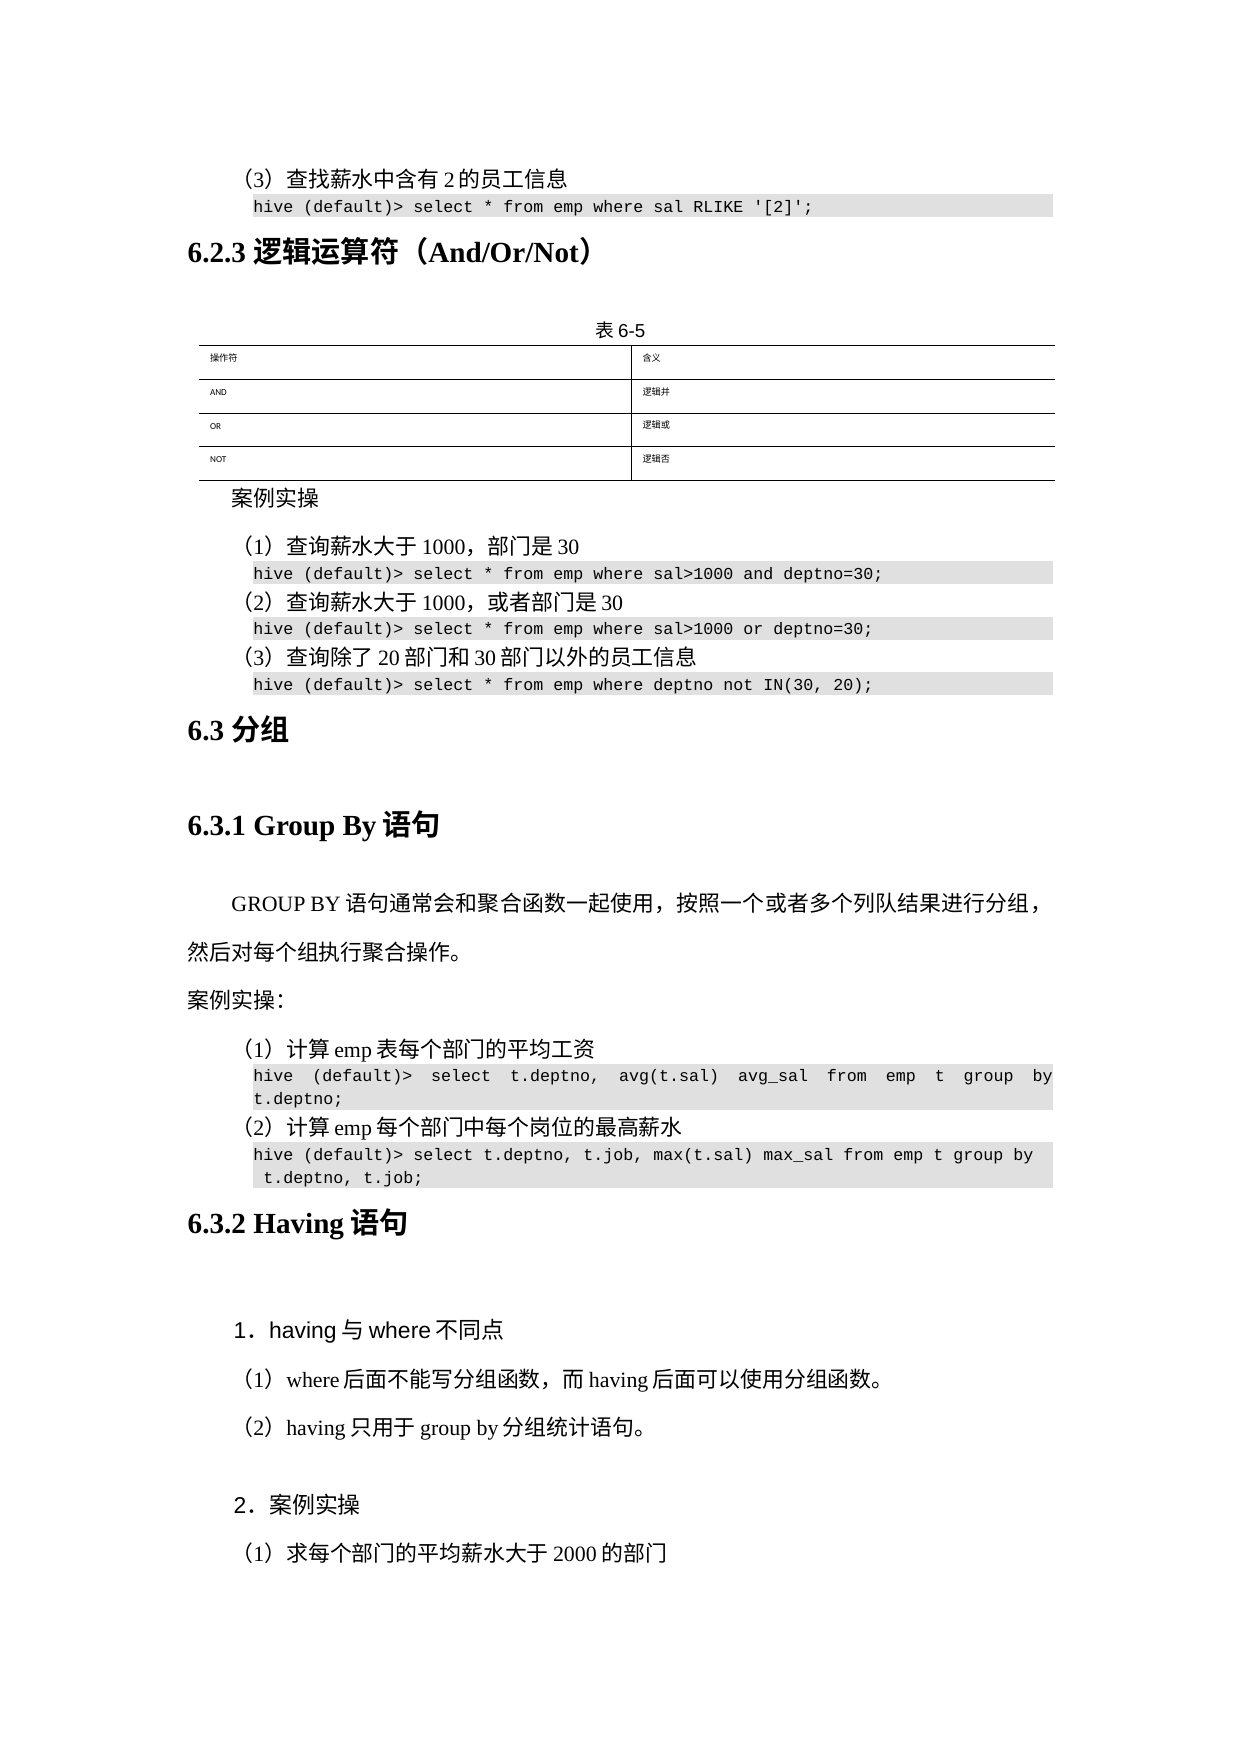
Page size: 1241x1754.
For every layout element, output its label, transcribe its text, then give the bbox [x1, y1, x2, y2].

table_cell 逻辑否 [632, 447, 1055, 479]
table_cell 逻辑或 [632, 414, 1055, 446]
text （3）查找薪水中含有2的员工信息 [187, 162, 1053, 194]
text GROUP BY语句通常会和聚合函数一起使用，按照一个或者多个列队结果进行分组，然后对每个组执行聚合操作。 [187, 886, 1053, 967]
text （1）求每个部门的平均薪水大于2000的部门 [187, 1536, 1053, 1568]
subtitle 6.3.1 Group By语句 [187, 791, 1053, 856]
text hive (default)> select * from emp where deptno not IN(30, 20); [253, 672, 1053, 695]
text （1）where后面不能写分组函数，而having后面可以使用分组函数。 [187, 1361, 1053, 1394]
text （1）查询薪水大于1000，部门是30 [187, 529, 1053, 561]
text t.deptno, t.job; [253, 1165, 1053, 1188]
subtitle 6.2.3 逻辑运算符（And/Or/Not） [187, 217, 1053, 282]
text （1）计算emp表每个部门的平均工资 [187, 1031, 1053, 1064]
text 2．案例实操 [187, 1471, 1053, 1536]
text hive (default)> select * from emp where sal>1000 or deptno=30; [253, 617, 1053, 640]
table_header 操作符 [199, 346, 631, 379]
table_header 含义 [632, 346, 1055, 379]
text 表6-5 [187, 313, 1053, 345]
text 案例实操： [187, 983, 1053, 1016]
table_cell OR [199, 414, 631, 446]
text hive (default)> select t.deptno, avg(t.sal) avg_sal from emp t group by t.deptno; [253, 1064, 1053, 1110]
text （2）having只用于group by分组统计语句。 [187, 1410, 1053, 1442]
table_cell AND [199, 380, 631, 412]
text （2）查询薪水大于1000，或者部门是30 [187, 584, 1053, 617]
text hive (default)> select t.deptno, t.job, max(t.sal) max_sal from emp t group by [253, 1142, 1053, 1165]
text （2）计算emp每个部门中每个岗位的最高薪水 [187, 1110, 1053, 1142]
text 1．having与where不同点 [187, 1296, 1053, 1361]
text hive (default)> select * from emp where sal RLIKE '[2]'; [253, 194, 1053, 217]
table_cell 逻辑并 [632, 380, 1055, 412]
subtitle 6.3.2 Having语句 [187, 1188, 1053, 1253]
text 案例实操 [187, 481, 1053, 513]
text （3）查询除了20部门和30部门以外的员工信息 [187, 640, 1053, 672]
subtitle 6.3 分组 [187, 695, 1053, 760]
table_cell NOT [199, 447, 631, 479]
text hive (default)> select * from emp where sal>1000 and deptno=30; [253, 561, 1053, 584]
